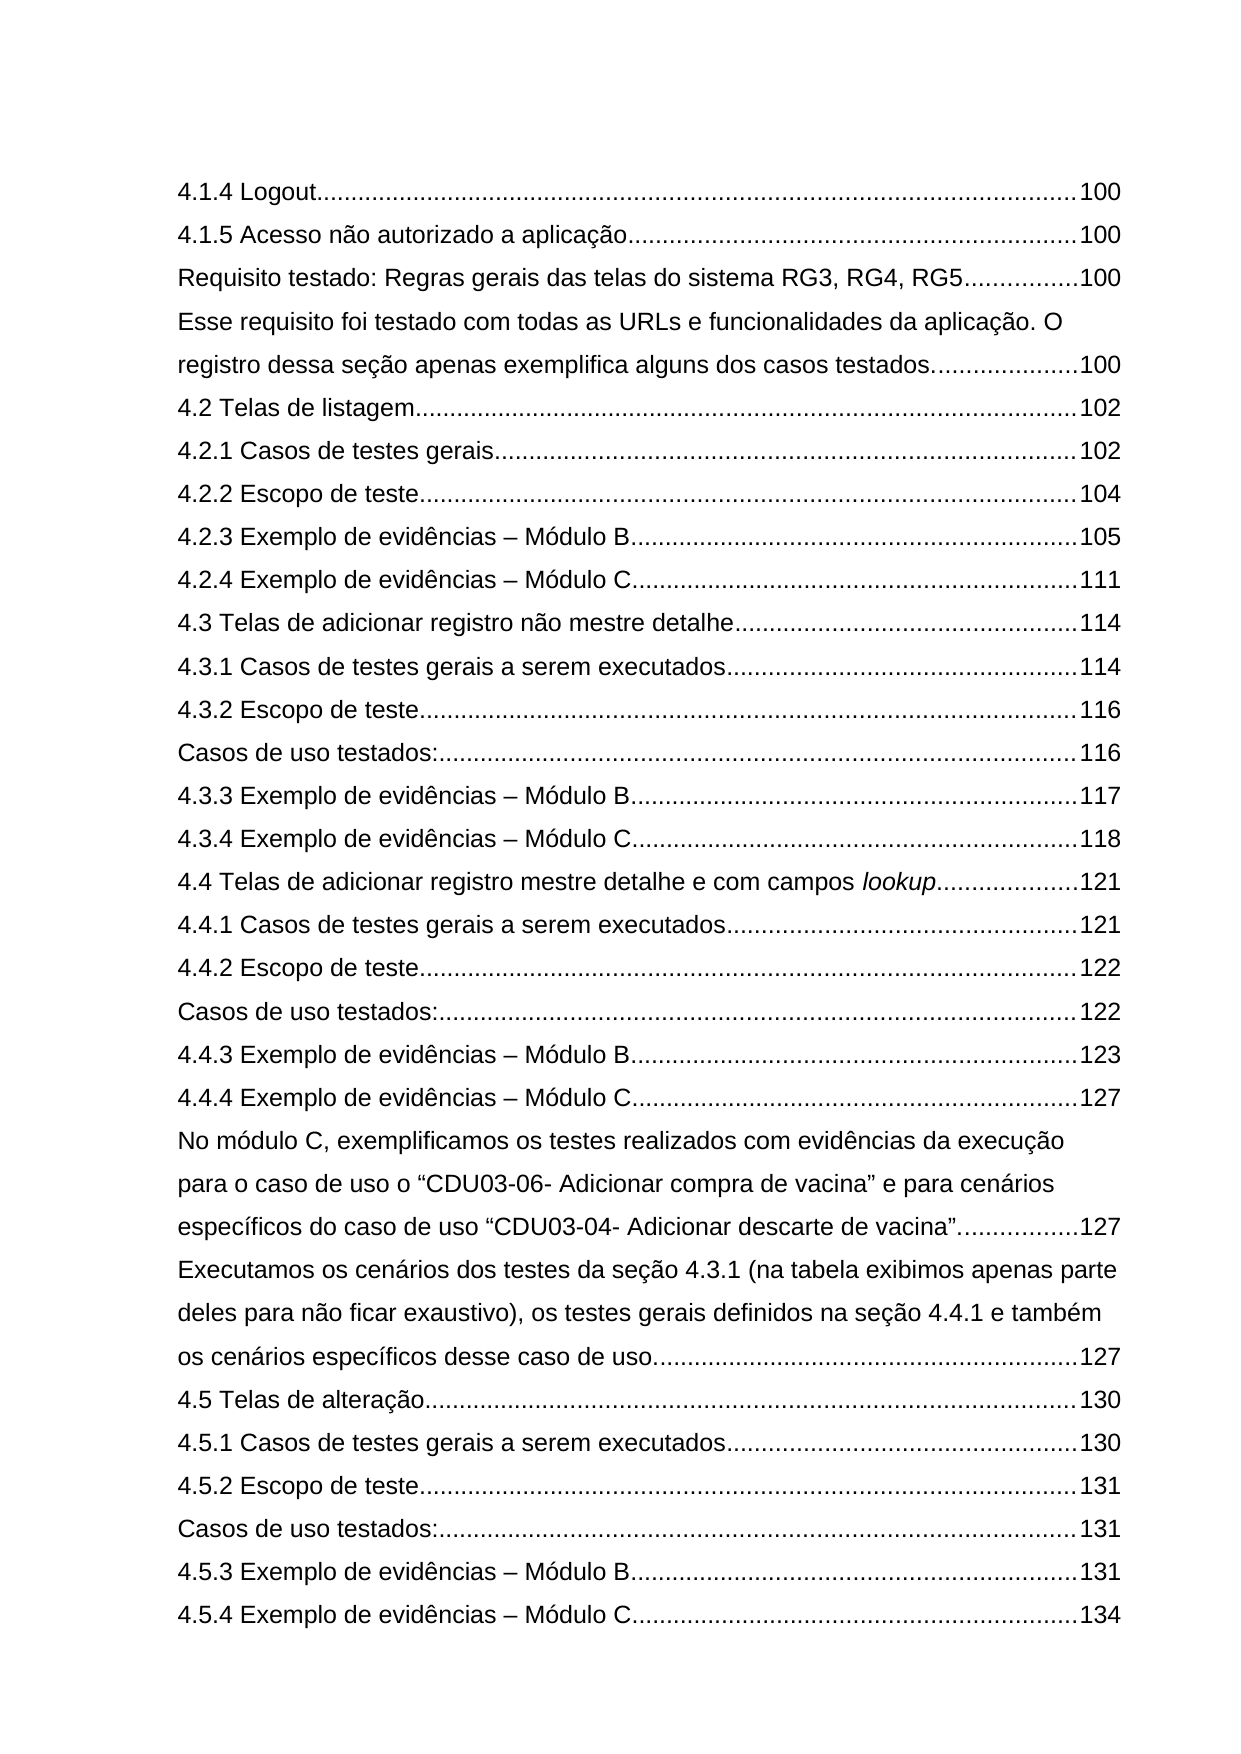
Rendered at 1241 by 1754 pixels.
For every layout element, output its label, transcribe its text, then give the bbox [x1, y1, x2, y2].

text 4.2.3 Exemplo de evidências – Módulo B 105 [177, 522, 1122, 551]
text 4.5.3 Exemplo de evidências – Módulo B 131 [177, 1557, 1122, 1586]
text 4.5.4 Exemplo de evidências – Módulo C 134 [177, 1600, 1122, 1629]
text 4.3.3 Exemplo de evidências – Módulo B 117 [177, 781, 1122, 810]
text 4.5.1 Casos de testes gerais a serem executados 130 [177, 1428, 1122, 1457]
text 4.1.5 Acesso não autorizado a aplicação 100 [177, 220, 1122, 249]
text Requisito testado: Regras gerais das telas do sistema RG3, RG4, RG5 100 [177, 263, 1122, 292]
text No módulo C, exemplificamos os testes realizados com evidências da execução para o caso de uso o “CDU03-06- Adicionar compra de vacina” e para cenários específicos do caso de uso “CDU03-04- Adicionar descarte de vacina”. 127 [177, 1126, 1122, 1241]
text 4.3.1 Casos de testes gerais a serem executados 114 [177, 652, 1122, 680]
text 4.5 Telas de alteração 130 [177, 1385, 1122, 1413]
text 4.4.3 Exemplo de evidências – Módulo B 123 [177, 1040, 1122, 1068]
text 4.2.1 Casos de testes gerais 102 [177, 436, 1122, 465]
text 4.2 Telas de listagem 102 [177, 393, 1122, 422]
text 4.3 Telas de adicionar registro não mestre detalhe 114 [177, 608, 1122, 637]
text 4.4 Telas de adicionar registro mestre detalhe e com campos lookup 121 [177, 867, 1122, 896]
text 4.4.4 Exemplo de evidências – Módulo C 127 [177, 1083, 1122, 1112]
text Executamos os cenários dos testes da seção 4.3.1 (na tabela exibimos apenas parte deles para não ficar exaustivo), os testes gerais definidos na seção 4.4.1 e também os cenários específicos desse caso de uso. 127 [177, 1255, 1122, 1370]
text 4.1.4 Logout 100 [177, 177, 1122, 206]
text 4.2.4 Exemplo de evidências – Módulo C 111 [177, 565, 1122, 594]
text Casos de uso testados: 122 [177, 997, 1122, 1025]
text 4.3.2 Escopo de teste 116 [177, 695, 1122, 723]
text 4.4.2 Escopo de teste 122 [177, 953, 1122, 982]
text Casos de uso testados: 131 [177, 1514, 1122, 1543]
text Esse requisito foi testado com todas as URLs e funcionalidades da aplicação. O registro dessa seção apenas exemplifica alguns dos casos testados. 100 [177, 307, 1122, 378]
text Casos de uso testados: 116 [177, 738, 1122, 767]
text 4.2.2 Escopo de teste 104 [177, 479, 1122, 508]
text 4.4.1 Casos de testes gerais a serem executados 121 [177, 910, 1122, 939]
text 4.5.2 Escopo de teste 131 [177, 1471, 1122, 1500]
text 4.3.4 Exemplo de evidências – Módulo C 118 [177, 824, 1122, 853]
